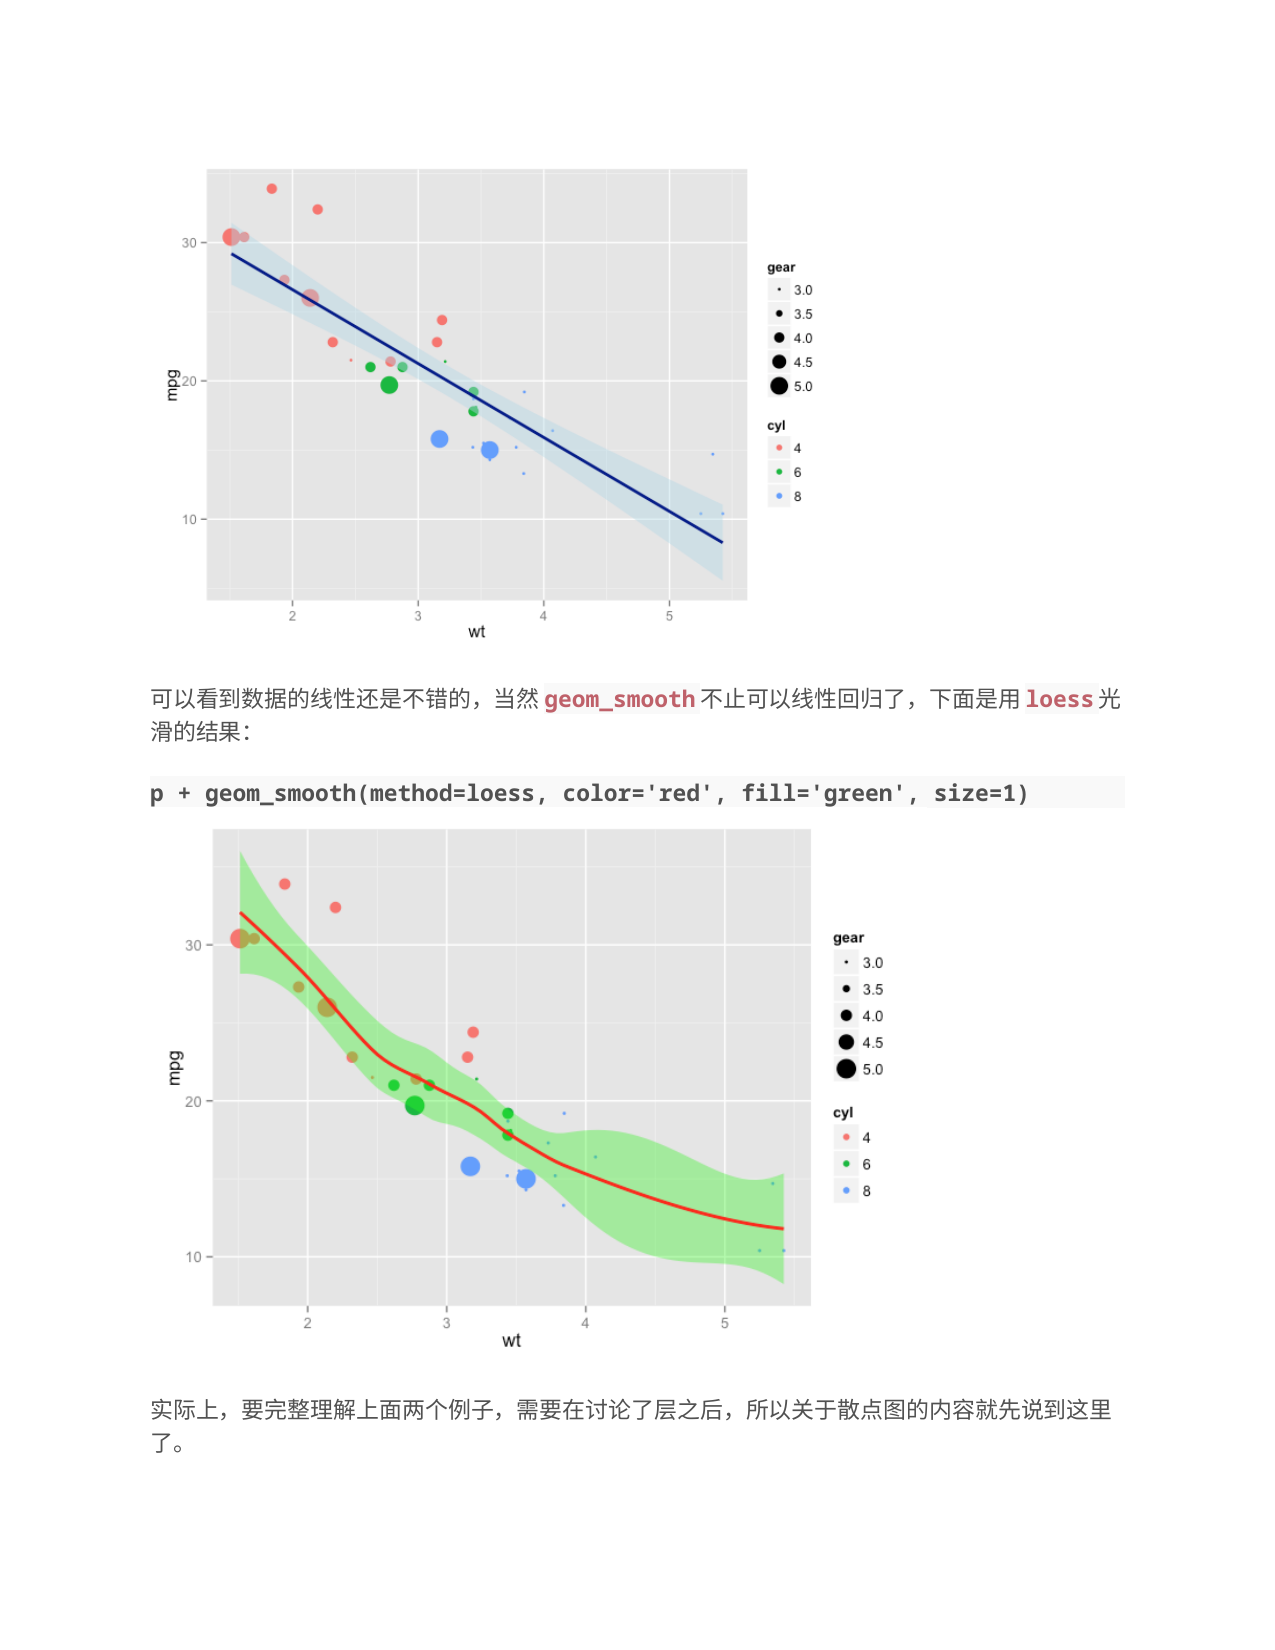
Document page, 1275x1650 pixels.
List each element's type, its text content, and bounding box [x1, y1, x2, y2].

picture [150, 807, 928, 1363]
text 实际上，要完整理解上面两个例子，需要在讨论了层之后，所以关于散点图的内容就先说到这里了。 [150, 1392, 1125, 1458]
picture [150, 150, 853, 652]
text 可以看到数据的线性还是不错的，当然geom_smooth不止可以线性回归了，下面是用loess光滑的结果： [150, 681, 1125, 747]
text p + geom_smooth(method=loess, color='red', fill='green', size=1) [150, 776, 1125, 808]
